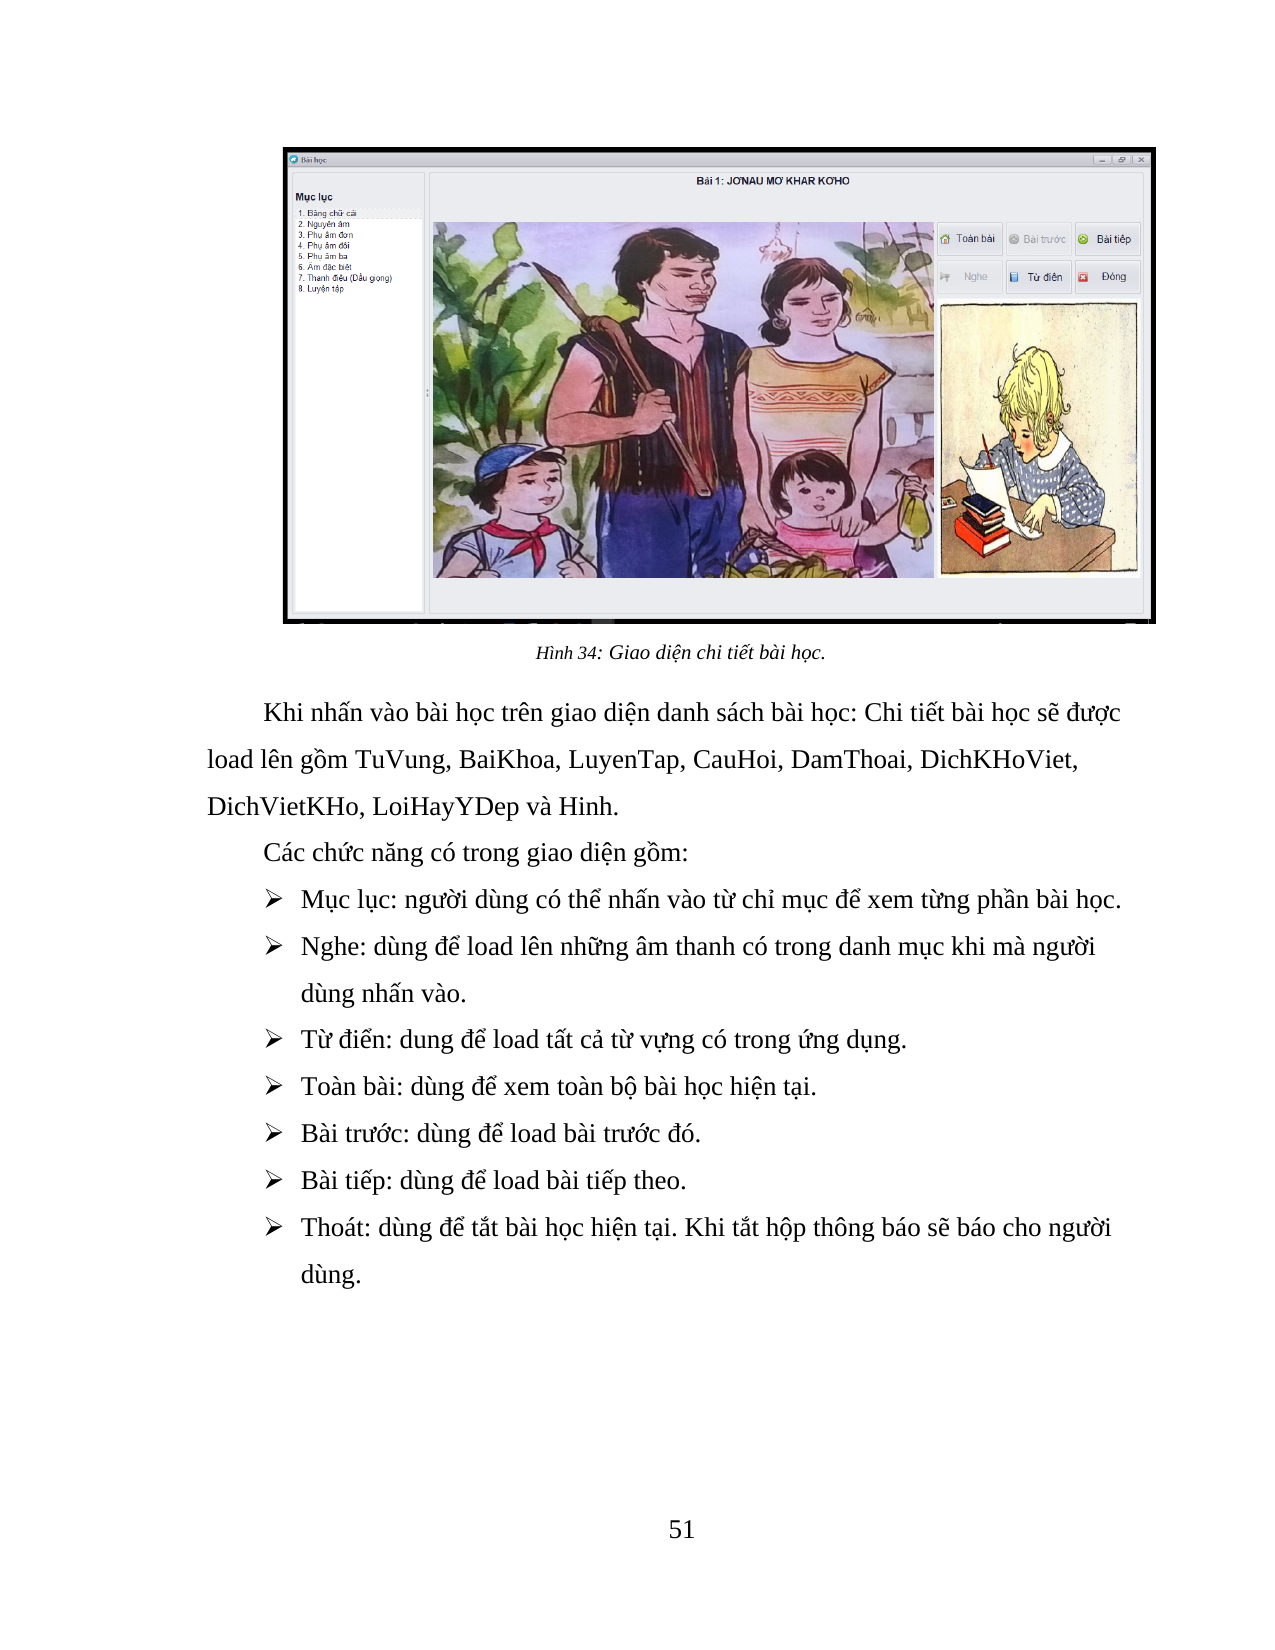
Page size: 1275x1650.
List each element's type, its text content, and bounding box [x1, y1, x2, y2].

list Toàn bài: dùng để xem toàn bộ bài học hiện tại. [263, 1070, 1157, 1102]
list Nghe: dùng để load lên những âm thanh có trong danh mục khi mà người dùng nhấn vào. [263, 930, 1157, 1008]
list Bài tiếp: dùng để load bài tiếp theo. [263, 1164, 1157, 1195]
list Khi nhấn vào bài học trên giao diện danh sách bài học: Chi tiết bài học sẽ được load lên gồm TuVung, BaiKhoa, LuyenTap, CauHoi, DamThoai, DichKHoViet, DichVietKHo, LoiHayYDep và Hinh. [207, 696, 1157, 821]
list Mục lục: người dùng có thể nhấn vào từ chỉ mục để xem từng phần bài học. [263, 883, 1157, 914]
list Từ điển: dung để load tất cả từ vựng có trong ứng dụng. [263, 1023, 1157, 1055]
picture [282, 147, 1156, 624]
text Hình 34: Giao diện chi tiết bài học. [207, 639, 1157, 664]
list Thoát: dùng để tắt bài học hiện tại. Khi tắt hộp thông báo sẽ báo cho người dùng. [263, 1211, 1157, 1289]
list Bài trước: dùng để load bài trước đó. [263, 1117, 1157, 1148]
list Các chức năng có trong giao diện gồm: [207, 836, 1157, 868]
